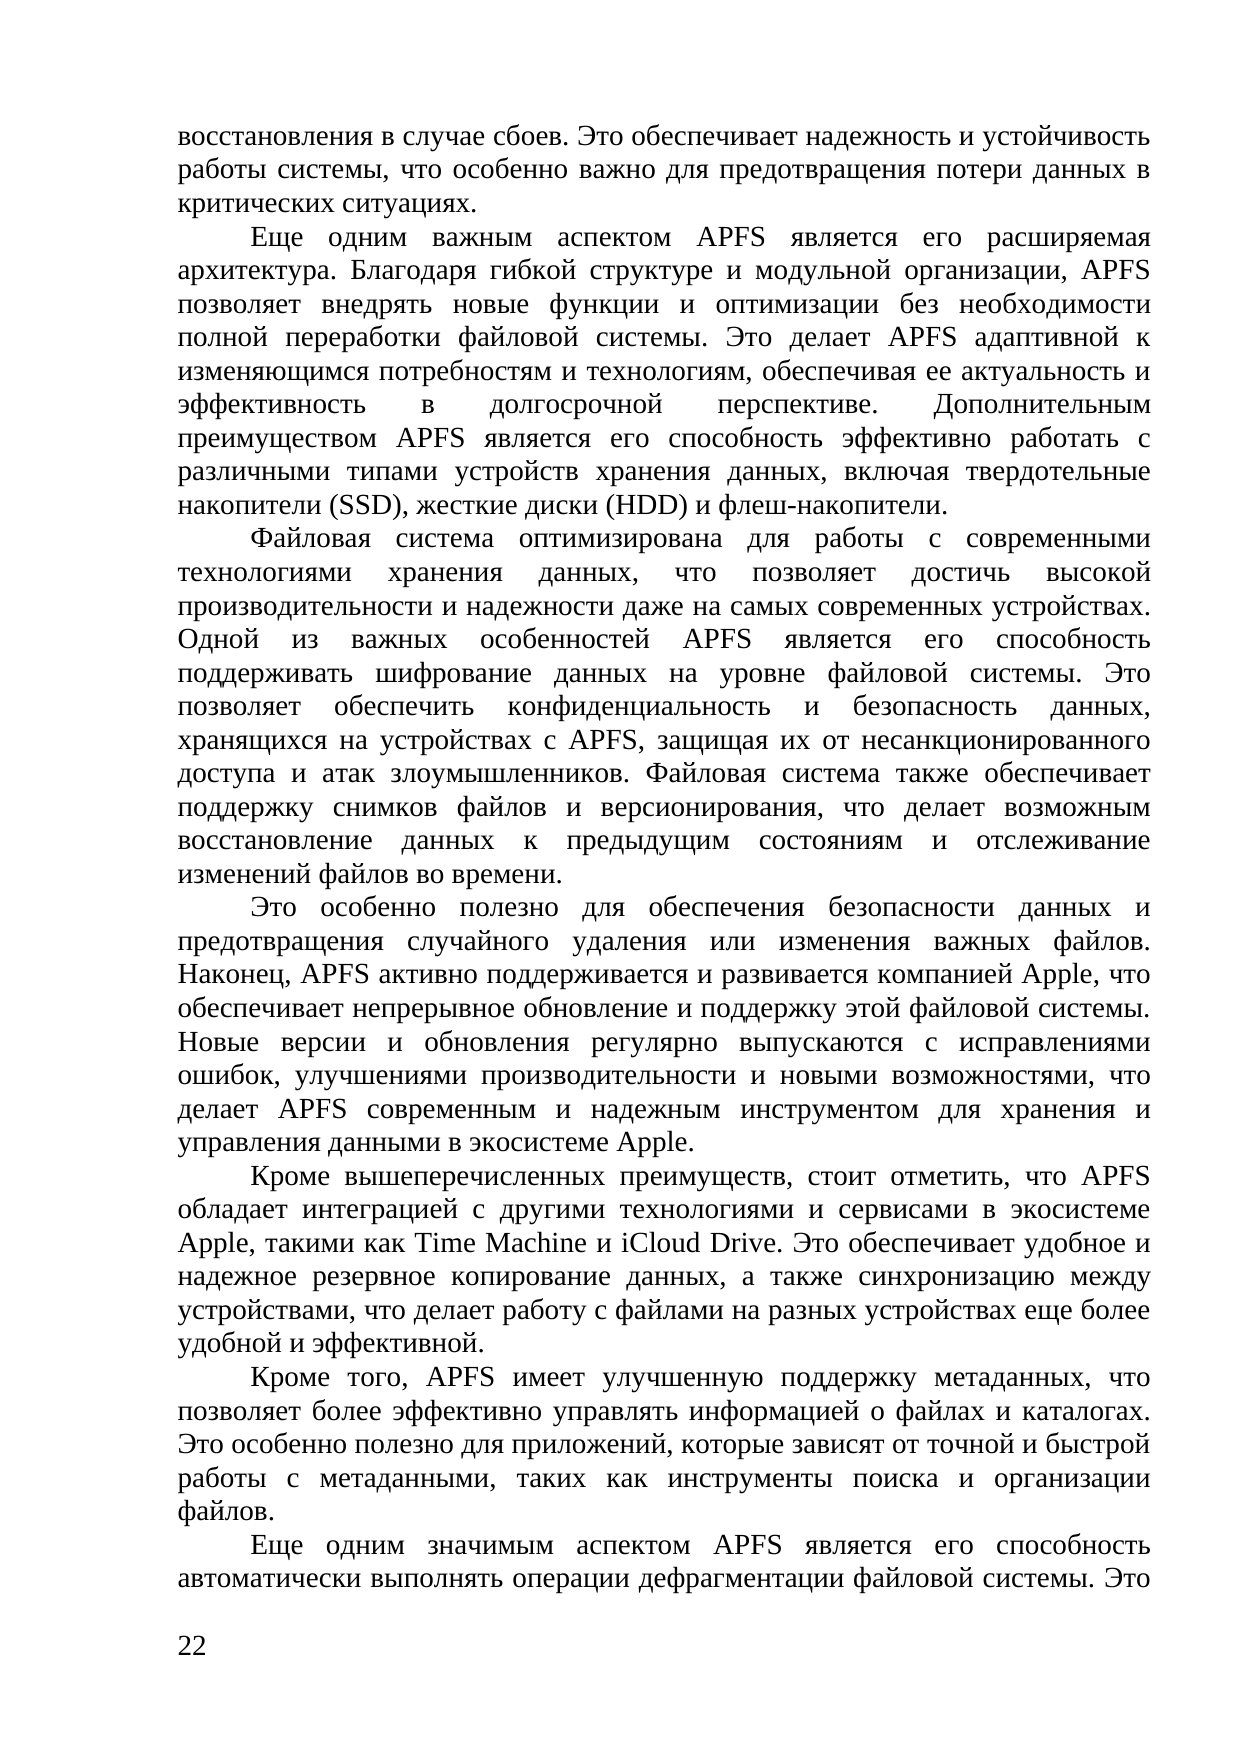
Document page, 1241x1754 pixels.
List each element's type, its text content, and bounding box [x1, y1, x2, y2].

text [177, 118, 1152, 219]
text Это особенно полезно для обеспечения безопасности данных и предотвращения случайного удаления или изменения важных файлов. Наконец, APFS активно поддерживается и развивается компанией Apple, что обеспечивает непрерывное обновление и поддержку этой файловой системы. Новые версии и обновления регулярно выпускаются с исправлениями ошибок, улучшениями производительности и новыми возможностями, что делает APFS современным и надежным инструментом для хранения и управления данными в экосистеме Apple. [177, 889, 1152, 1158]
text Кроме вышеперечисленных преимуществ, стоит отметить, что APFS обладает интеграцией с другими технологиями и сервисами в экосистеме Apple, такими как Time Machine и iCloud Drive. Это обеспечивает удобное и надежное резервное копирование данных, а также синхронизацию между устройствами, что делает работу с файлами на разных устройствах еще более удобной и эффективной. [177, 1158, 1152, 1359]
text Кроме того, APFS имеет улучшенную поддержку метаданных, что позволяет более эффективно управлять информацией о файлах и каталогах. Это особенно полезно для приложений, которые зависят от точной и быстрой работы с метаданными, таких как инструменты поиска и организации файлов. [177, 1359, 1152, 1527]
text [177, 1527, 1152, 1594]
text Еще одним важным аспектом APFS является его расширяемая архитектура. Благодаря гибкой структуре и модульной организации, APFS позволяет внедрять новые функции и оптимизации без необходимости полной переработки файловой системы. Это делает APFS адаптивной к изменяющимся потребностям и технологиям, обеспечивая ее актуальность и эффективность в долгосрочной перспективе. Дополнительным преимуществом APFS является его способность эффективно работать с различными типами устройств хранения данных, включая твердотельные накопители (SSD), жесткие диски (HDD) и флеш-накопители. [177, 219, 1152, 521]
text Файловая система оптимизирована для работы с современными технологиями хранения данных, что позволяет достичь высокой производительности и надежности даже на самых современных устройствах. Одной из важных особенностей APFS является его способность поддерживать шифрование данных на уровне файловой системы. Это позволяет обеспечить конфиденциальность и безопасность данных, хранящихся на устройствах с APFS, защищая их от несанкционированного доступа и атак злоумышленников. Файловая система также обеспечивает поддержку снимков файлов и версионирования, что делает возможным восстановление данных к предыдущим состояниям и отслеживание изменений файлов во времени. [177, 521, 1152, 889]
